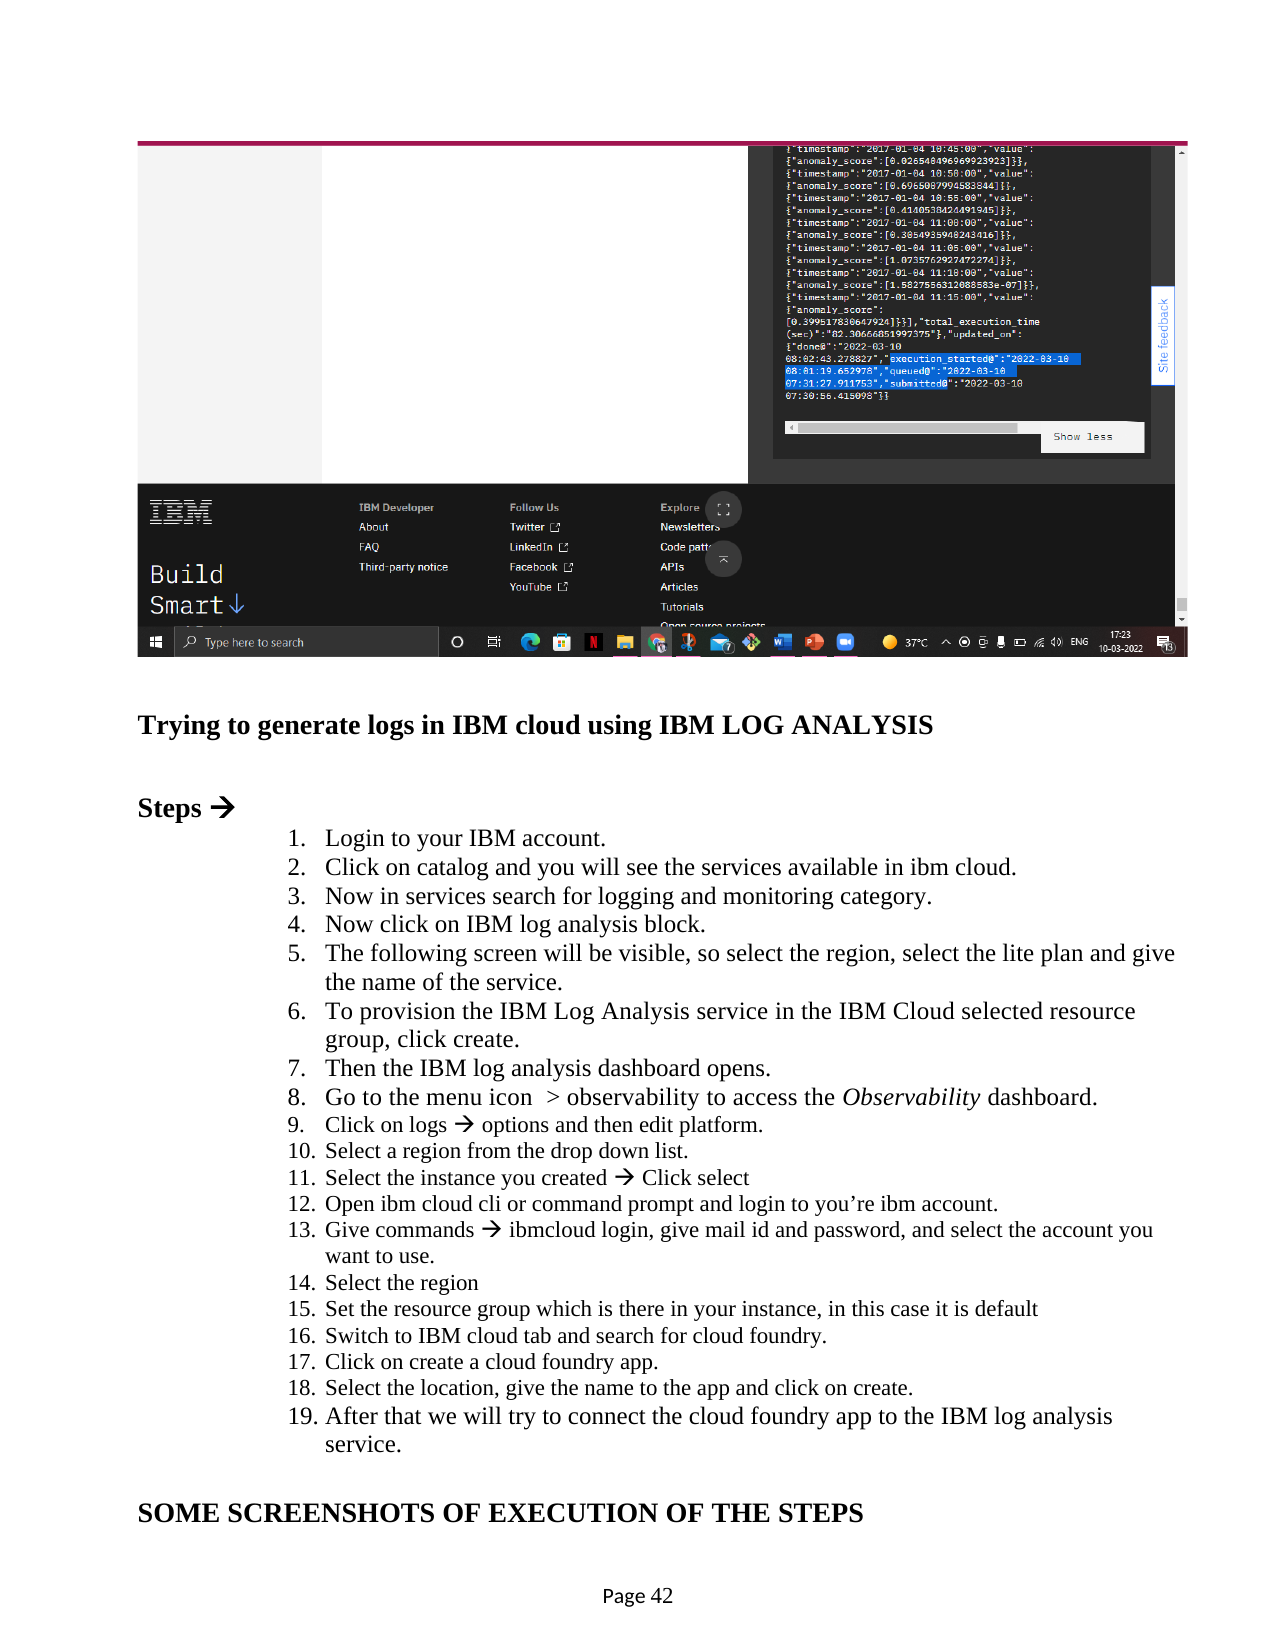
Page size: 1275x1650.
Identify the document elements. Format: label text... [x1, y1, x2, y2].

list Switch to IBM cloud tab and search for cloud foundry. [287, 1322, 1187, 1348]
list Then the IBM log analysis dashboard opens. [287, 1053, 1187, 1082]
list To provision the IBM Log Analysis service in the IBM Cloud selected resource group, click create. [287, 996, 1187, 1053]
list Login to your IBM account. [287, 823, 1187, 852]
list Click on catalog and you will see the services available in ibm cloud. [287, 852, 1187, 881]
list Give commands ibmcloud login, give mail id and password, and select the account you want to use. [287, 1216, 1187, 1269]
text Steps [137, 791, 1187, 823]
list Now in services search for logging and monitoring category. [287, 881, 1187, 909]
list Set the resource group which is there in your instance, in this case it is default [287, 1295, 1187, 1322]
text Trying to generate logs in IBM cloud using IBM LOG ANALYSIS [137, 708, 1187, 740]
list The following screen will be visible, so select the region, select the lite plan and give the name of the service. [287, 938, 1187, 996]
picture [137, 141, 1188, 657]
list Select a region from the drop down list. [287, 1137, 1187, 1163]
list Select the location, give the name to the app and click on create. [287, 1374, 1187, 1401]
text SOME SCREENSHOTS OF EXECUTION OF THE STEPS [137, 1496, 1187, 1528]
list Select the instance you created Click select [287, 1163, 1187, 1190]
list Go to the menu icon > observability to access the Observability dashboard. [287, 1082, 1187, 1111]
list Select the region [287, 1269, 1187, 1295]
list After that we will try to connect the cloud foundry app to the IBM log analysis service. [287, 1401, 1187, 1458]
list Click on logs options and then edit platform. [287, 1111, 1187, 1137]
list Click on create a cloud foundry app. [287, 1348, 1187, 1374]
list Open ibm cloud cli or command prompt and login to you’re ibm account. [287, 1190, 1187, 1216]
list Now click on IBM log analysis block. [287, 909, 1187, 938]
